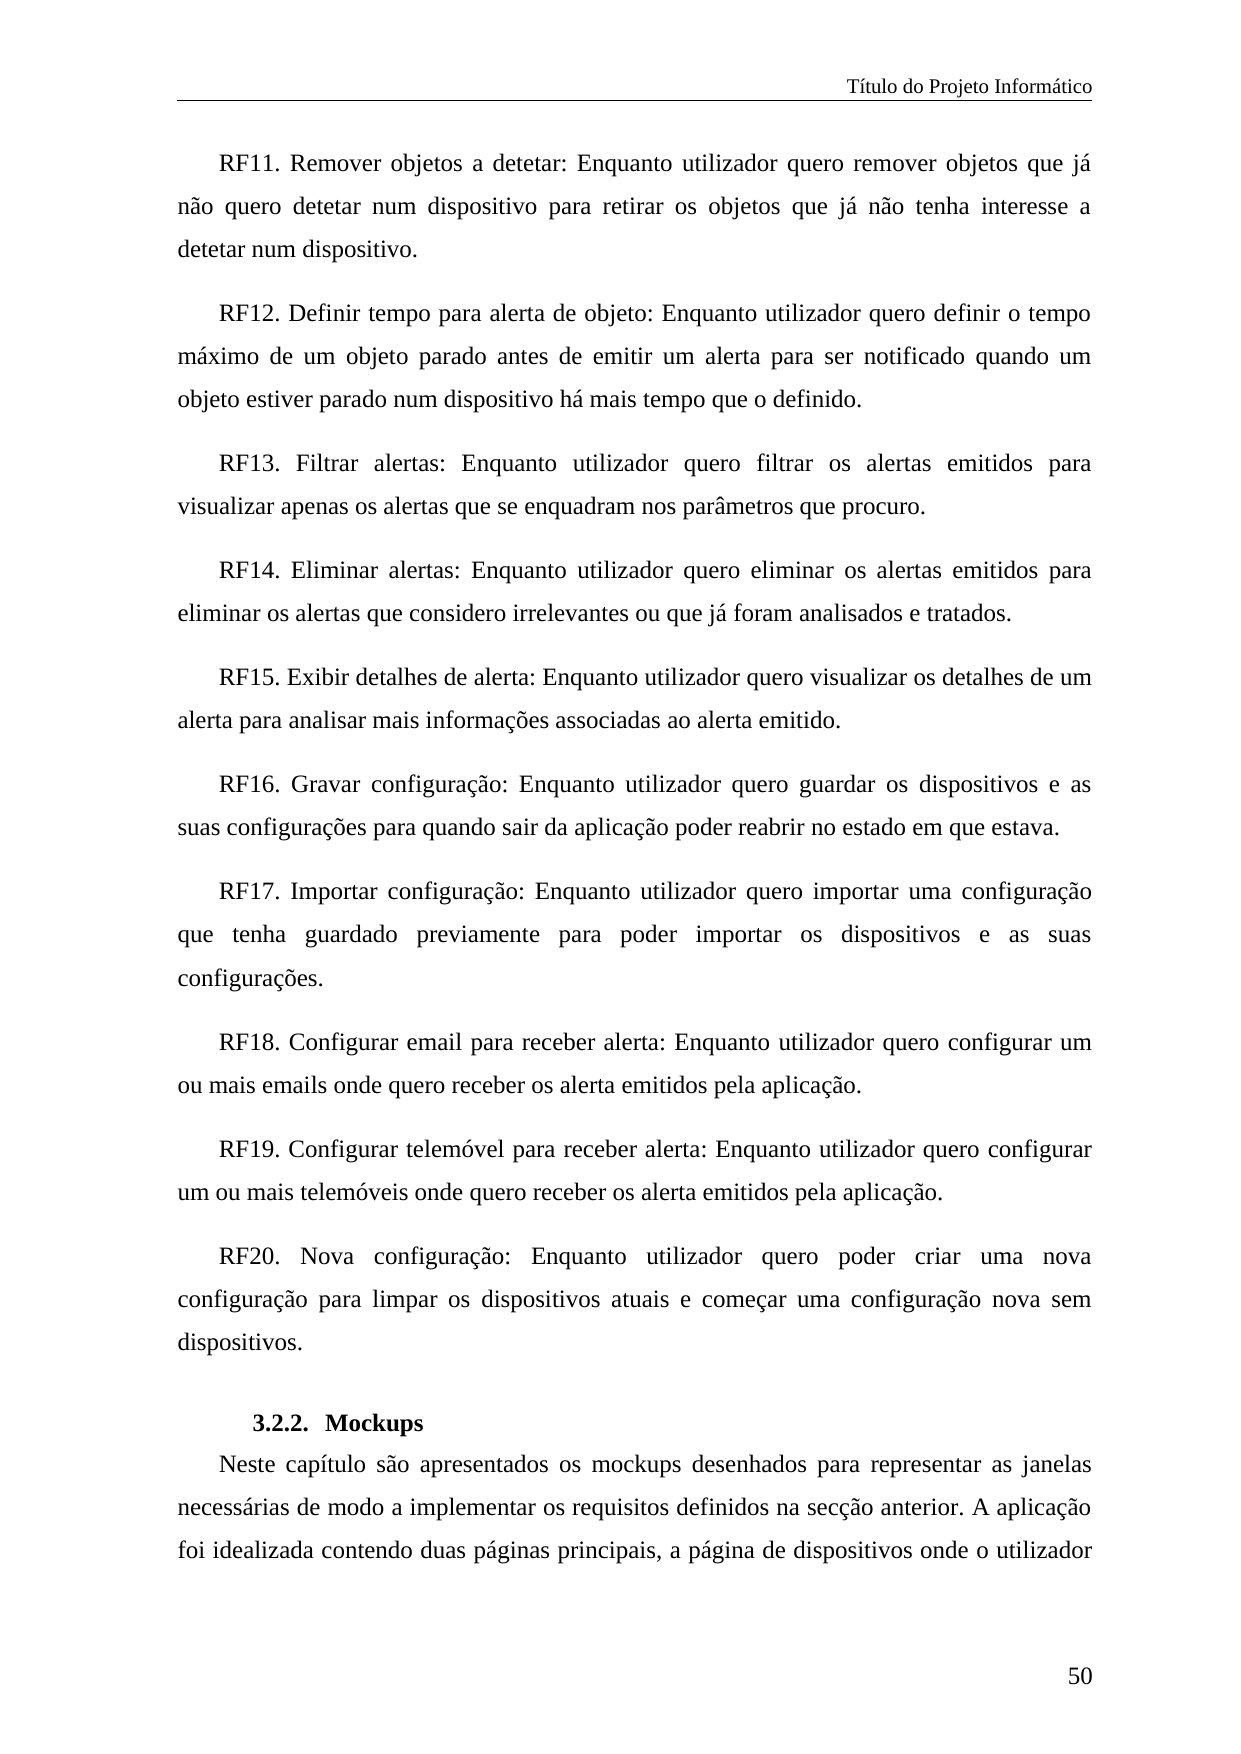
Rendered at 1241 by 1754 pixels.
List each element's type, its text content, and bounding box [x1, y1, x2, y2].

text RF18. Configurar email para receber alerta: Enquanto utilizador quero configurar um ou mais emails onde quero receber os alerta emitidos pela aplicação. [177, 1027, 1092, 1098]
text RF20. Nova configuração: Enquanto utilizador quero poder criar uma nova configuração para limpar os dispositivos atuais e começar uma configuração nova sem dispositivos. [177, 1241, 1092, 1356]
text RF11. Remover objetos a detetar: Enquanto utilizador quero remover objetos que já não quero detetar num dispositivo para retirar os objetos que já não tenha interesse a detetar num dispositivo. [177, 148, 1092, 263]
subtitle Mockups [252, 1408, 1092, 1436]
text RF17. Importar configuração: Enquanto utilizador quero importar uma configuração que tenha guardado previamente para poder importar os dispositivos e as suas configurações. [177, 876, 1092, 991]
text RF19. Configurar telemóvel para receber alerta: Enquanto utilizador quero configurar um ou mais telemóveis onde quero receber os alerta emitidos pela aplicação. [177, 1134, 1092, 1206]
text RF16. Gravar configuração: Enquanto utilizador quero guardar os dispositivos e as suas configurações para quando sair da aplicação poder reabrir no estado em que estava. [177, 769, 1092, 841]
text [177, 1449, 1092, 1564]
text RF12. Definir tempo para alerta de objeto: Enquanto utilizador quero definir o tempo máximo de um objeto parado antes de emitir um alerta para ser notificado quando um objeto estiver parado num dispositivo há mais tempo que o definido. [177, 298, 1092, 413]
text RF14. Eliminar alertas: Enquanto utilizador quero eliminar os alertas emitidos para eliminar os alertas que considero irrelevantes ou que já foram analisados e tratados. [177, 555, 1092, 627]
text RF15. Exibir detalhes de alerta: Enquanto utilizador quero visualizar os detalhes de um alerta para analisar mais informações associadas ao alerta emitido. [177, 662, 1092, 734]
text RF13. Filtrar alertas: Enquanto utilizador quero filtrar os alertas emitidos para visualizar apenas os alertas que se enquadram nos parâmetros que procuro. [177, 448, 1092, 520]
